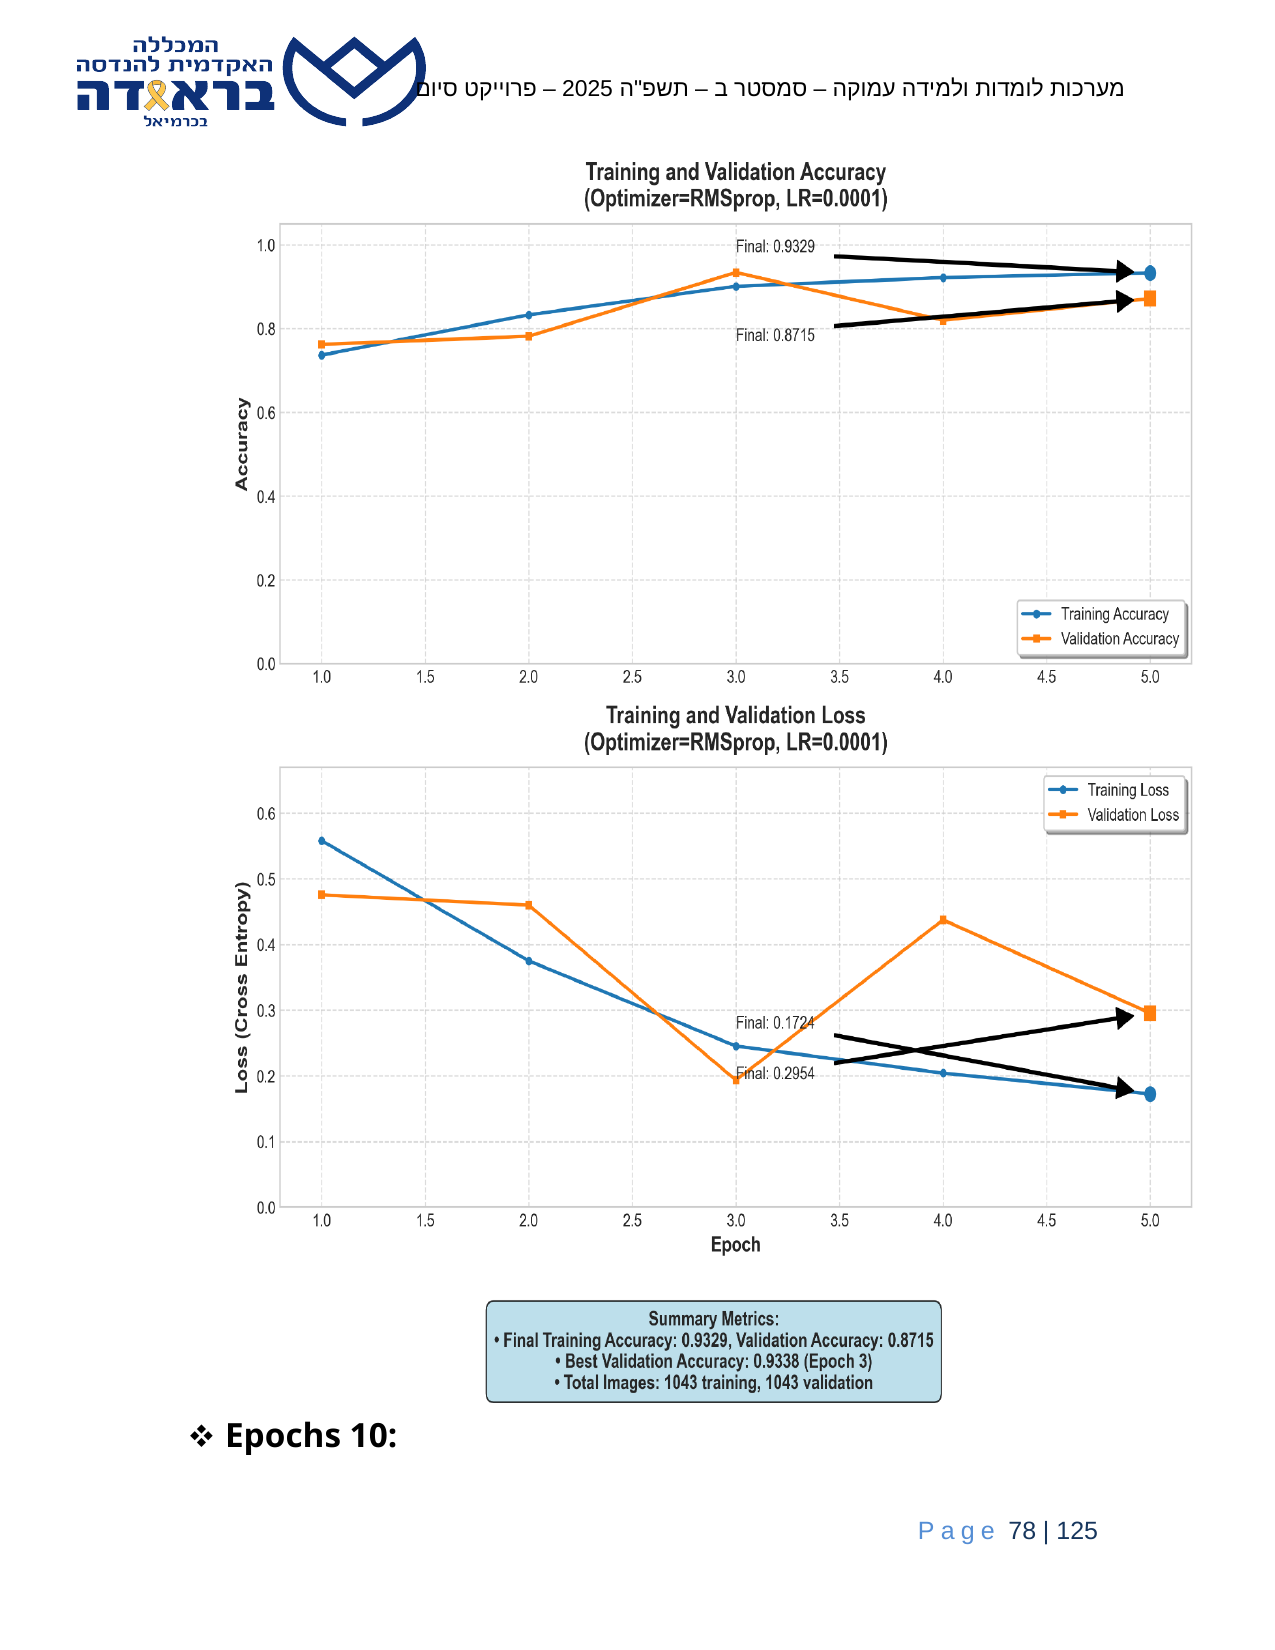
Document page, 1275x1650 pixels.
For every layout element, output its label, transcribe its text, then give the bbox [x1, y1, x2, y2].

picture [59, 28, 442, 132]
picture [225, 150, 1200, 1405]
list Epochs 10: [187, 1412, 1125, 1458]
